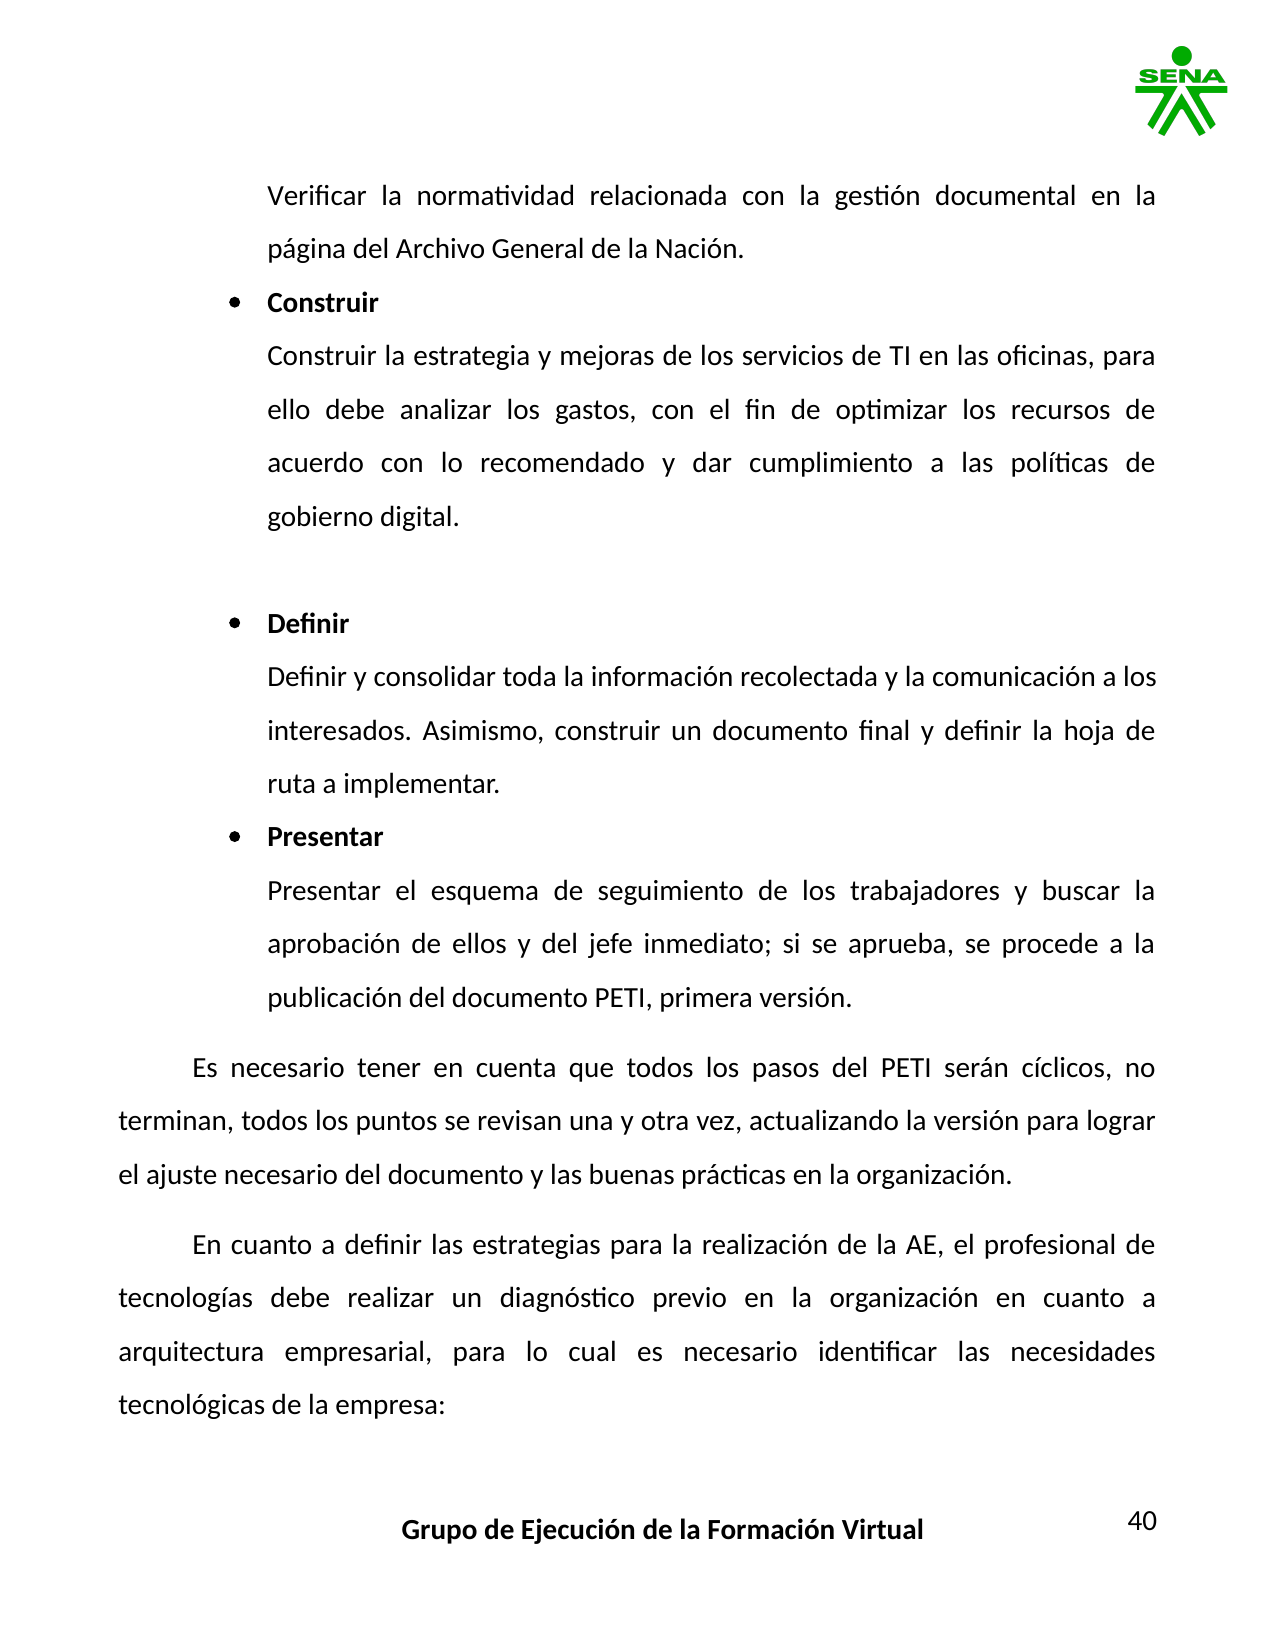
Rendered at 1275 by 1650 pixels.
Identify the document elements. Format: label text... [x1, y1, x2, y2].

text Es necesario tener en cuenta que todos los pasos del PETI serán cíclicos, no terminan, todos los puntos se revisan una y otra vez, actualizando la versión para lograr el ajuste necesario del documento y las buenas prácticas en la organización. [118, 1049, 1157, 1191]
list Definir y consolidar toda la información recolectada y la comunicación a los interesados. Asimismo, construir un documento final y definir la hoja de ruta a implementar. [267, 658, 1157, 801]
list Verificar la normatividad relacionada con la gestión documental en la página del Archivo General de la Nación. [267, 177, 1157, 266]
list Construir [229, 284, 1157, 320]
text En cuanto a definir las estrategias para la realización de la AE, el profesional de tecnologías debe realizar un diagnóstico previo en la organización en cuanto a arquitectura empresarial, para lo cual es necesario identificar las necesidades tecnológicas de la empresa: [118, 1226, 1157, 1422]
list Presentar [229, 818, 1157, 854]
list Definir [229, 605, 1157, 640]
list Construir la estrategia y mejoras de los servicios de TI en las oficinas, para ello debe analizar los gastos, con el fin de optimizar los recursos de acuerdo con lo recomendado y dar cumplimiento a las políticas de gobierno digital. [267, 337, 1157, 533]
picture [1135, 46, 1228, 136]
list Presentar el esquema de seguimiento de los trabajadores y buscar la aprobación de ellos y del jefe inmediato; si se aprueba, se procede a la publicación del documento PETI, primera versión. [267, 872, 1157, 1014]
